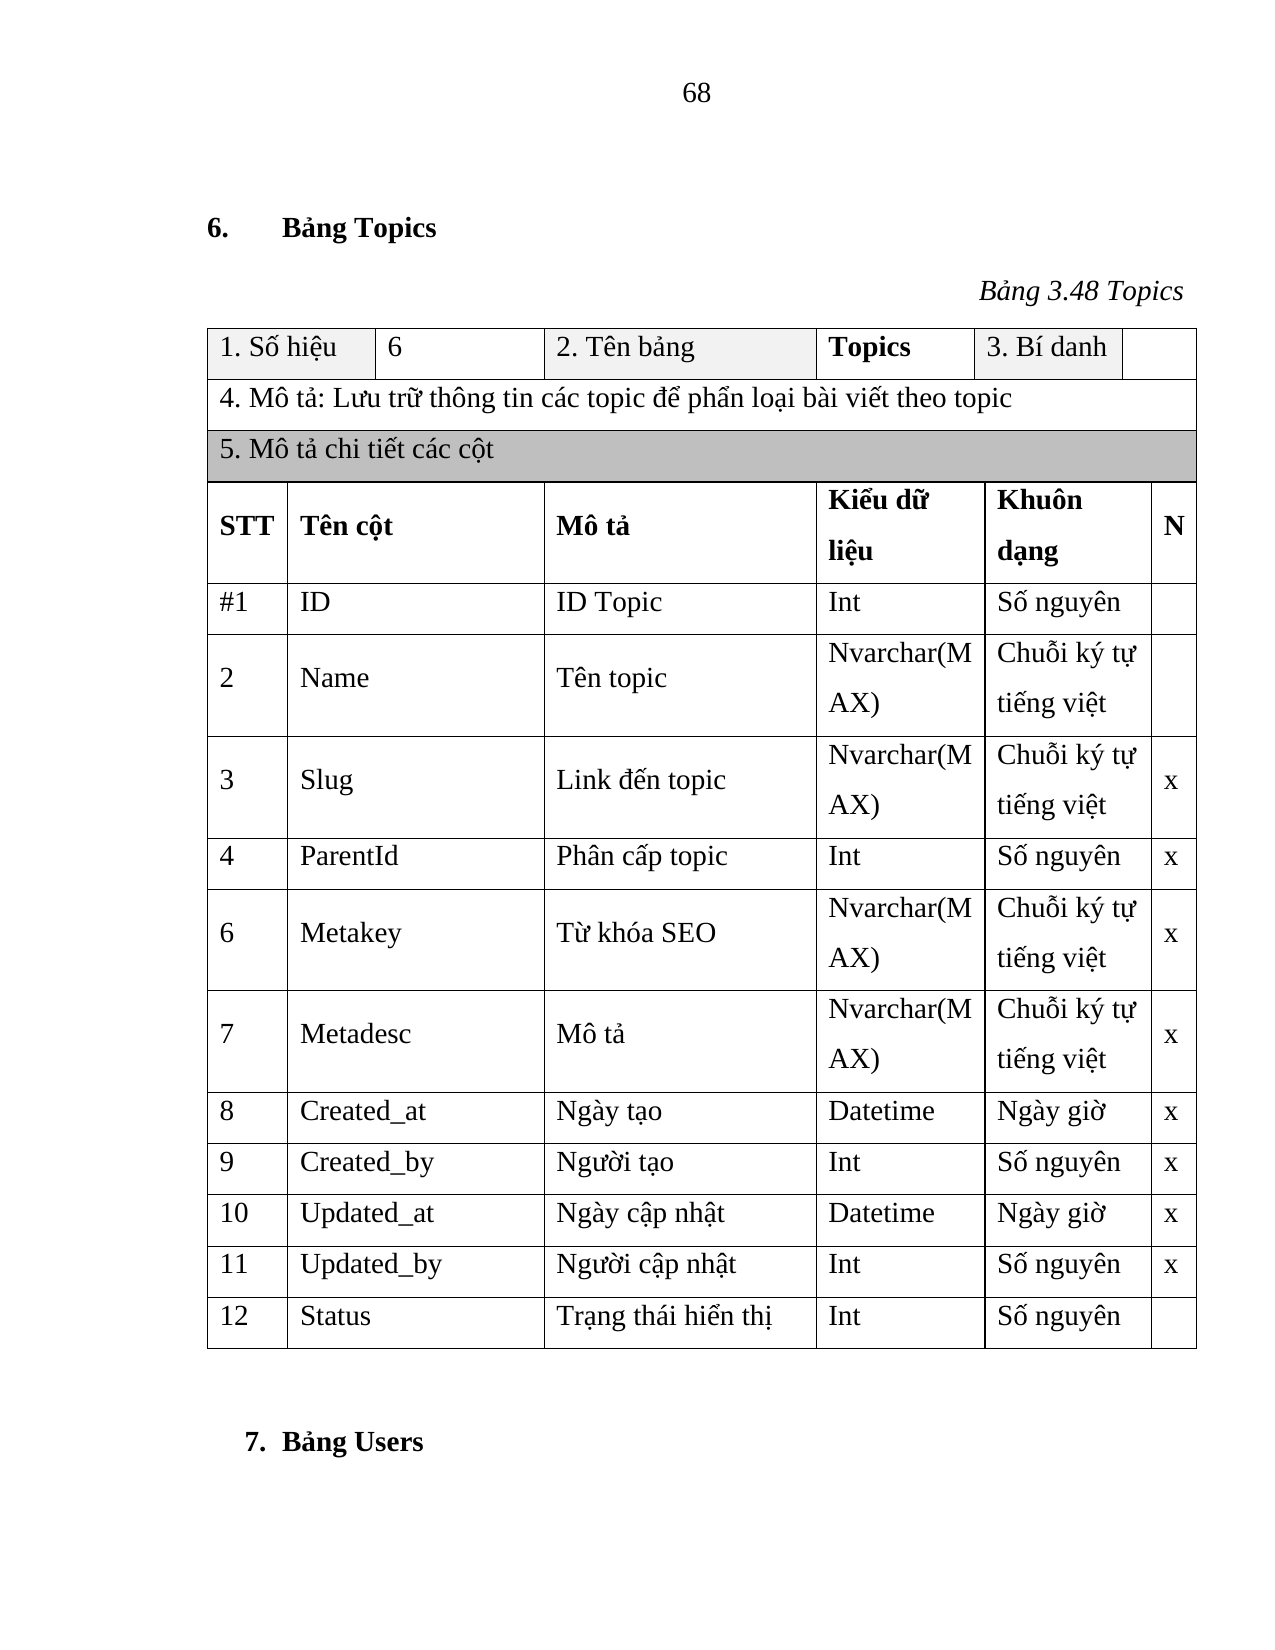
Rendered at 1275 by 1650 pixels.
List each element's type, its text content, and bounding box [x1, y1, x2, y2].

table_cell Created_at [288, 1093, 544, 1143]
table_cell Metakey [288, 890, 544, 990]
table_cell Int [817, 1298, 984, 1348]
table_cell Int [817, 839, 984, 889]
table_cell Link đến topic [545, 737, 816, 837]
table_cell Phân cấp topic [545, 839, 816, 889]
table_cell Name [288, 635, 544, 736]
list Bảng Users [244, 1424, 1186, 1458]
table_cell Chuỗi ký tự tiếng việt [986, 737, 1151, 837]
table_cell Ngày tạo [545, 1093, 816, 1143]
table_cell 5. Mô tả chi tiết các cột [208, 431, 1196, 481]
table_cell Số nguyên [986, 1298, 1151, 1348]
table_cell Số nguyên [986, 839, 1151, 889]
table_cell 11 [208, 1247, 287, 1297]
table_cell Nvarchar(MAX) [817, 737, 984, 837]
table_cell STT [208, 483, 287, 583]
table_cell 4 [208, 839, 287, 889]
table_cell 4. Mô tả: Lưu trữ thông tin các topic để phẩn loại bài viết theo topic [208, 380, 1196, 430]
table_cell Ngày giờ [986, 1195, 1151, 1246]
table_cell ParentId [288, 839, 544, 889]
table_cell Số nguyên [986, 1247, 1151, 1297]
table_cell Khuôn dạng [986, 483, 1151, 583]
table_cell 3 [208, 737, 287, 837]
table_cell x [1152, 1195, 1196, 1246]
table_cell 6 [208, 890, 287, 990]
table_cell x [1152, 1093, 1196, 1143]
table_cell Người tạo [545, 1144, 816, 1194]
table_cell x [1152, 1144, 1196, 1194]
table_cell 12 [208, 1298, 287, 1348]
table_cell Ngày giờ [986, 1093, 1151, 1143]
table_cell Kiểu dữ liệu [817, 483, 984, 583]
table_cell Updated_by [288, 1247, 544, 1297]
table_cell #1 [208, 584, 287, 634]
table_cell [1152, 1298, 1196, 1348]
table_cell x [1152, 890, 1196, 990]
table_cell Nvarchar(MAX) [817, 991, 984, 1092]
table_cell 10 [208, 1195, 287, 1246]
table_cell N [1152, 483, 1196, 583]
table_cell Chuỗi ký tự tiếng việt [986, 890, 1151, 990]
table_cell Chuỗi ký tự tiếng việt [986, 991, 1151, 1092]
table_cell Mô tả [545, 991, 816, 1092]
table_cell Created_by [288, 1144, 544, 1194]
table_cell 9 [208, 1144, 287, 1194]
table_cell Nvarchar(MAX) [817, 890, 984, 990]
table_cell x [1152, 1247, 1196, 1297]
table_cell Số nguyên [986, 1144, 1151, 1194]
table_header 1. Số hiệu [208, 329, 375, 379]
table_header 2. Tên bảng [545, 329, 816, 379]
table_header 3. Bí danh [975, 329, 1122, 379]
table_cell 8 [208, 1093, 287, 1143]
table_cell Datetime [817, 1093, 984, 1143]
table_cell Từ khóa SEO [545, 890, 816, 990]
table_cell 2 [208, 635, 287, 736]
table_cell Chuỗi ký tự tiếng việt [986, 635, 1151, 736]
table_cell Metadesc [288, 991, 544, 1092]
table_cell ID [288, 584, 544, 634]
list Bảng Topics [207, 211, 1186, 244]
table_cell [1152, 635, 1196, 736]
table_header [1123, 329, 1196, 379]
table_cell Mô tả [545, 483, 816, 583]
table_cell x [1152, 839, 1196, 889]
table_cell Nvarchar(MAX) [817, 635, 984, 736]
table_cell Slug [288, 737, 544, 837]
table_cell Int [817, 1247, 984, 1297]
table_cell Số nguyên [986, 584, 1151, 634]
table_cell Updated_at [288, 1195, 544, 1246]
table_cell Trạng thái hiển thị [545, 1298, 816, 1348]
table_cell Tên topic [545, 635, 816, 736]
table_cell Int [817, 1144, 984, 1194]
table_cell Tên cột [288, 483, 544, 583]
table_cell Người cập nhật [545, 1247, 816, 1297]
table_cell Int [817, 584, 984, 634]
table_cell 7 [208, 991, 287, 1092]
table_cell x [1152, 991, 1196, 1092]
table_cell ID Topic [545, 584, 816, 634]
table_header 6 [376, 329, 544, 379]
table_cell x [1152, 737, 1196, 837]
table_cell [1152, 584, 1196, 634]
table_cell Status [288, 1298, 544, 1348]
table_cell Datetime [817, 1195, 984, 1246]
table_cell Ngày cập nhật [545, 1195, 816, 1246]
table_header Topics [817, 329, 974, 379]
